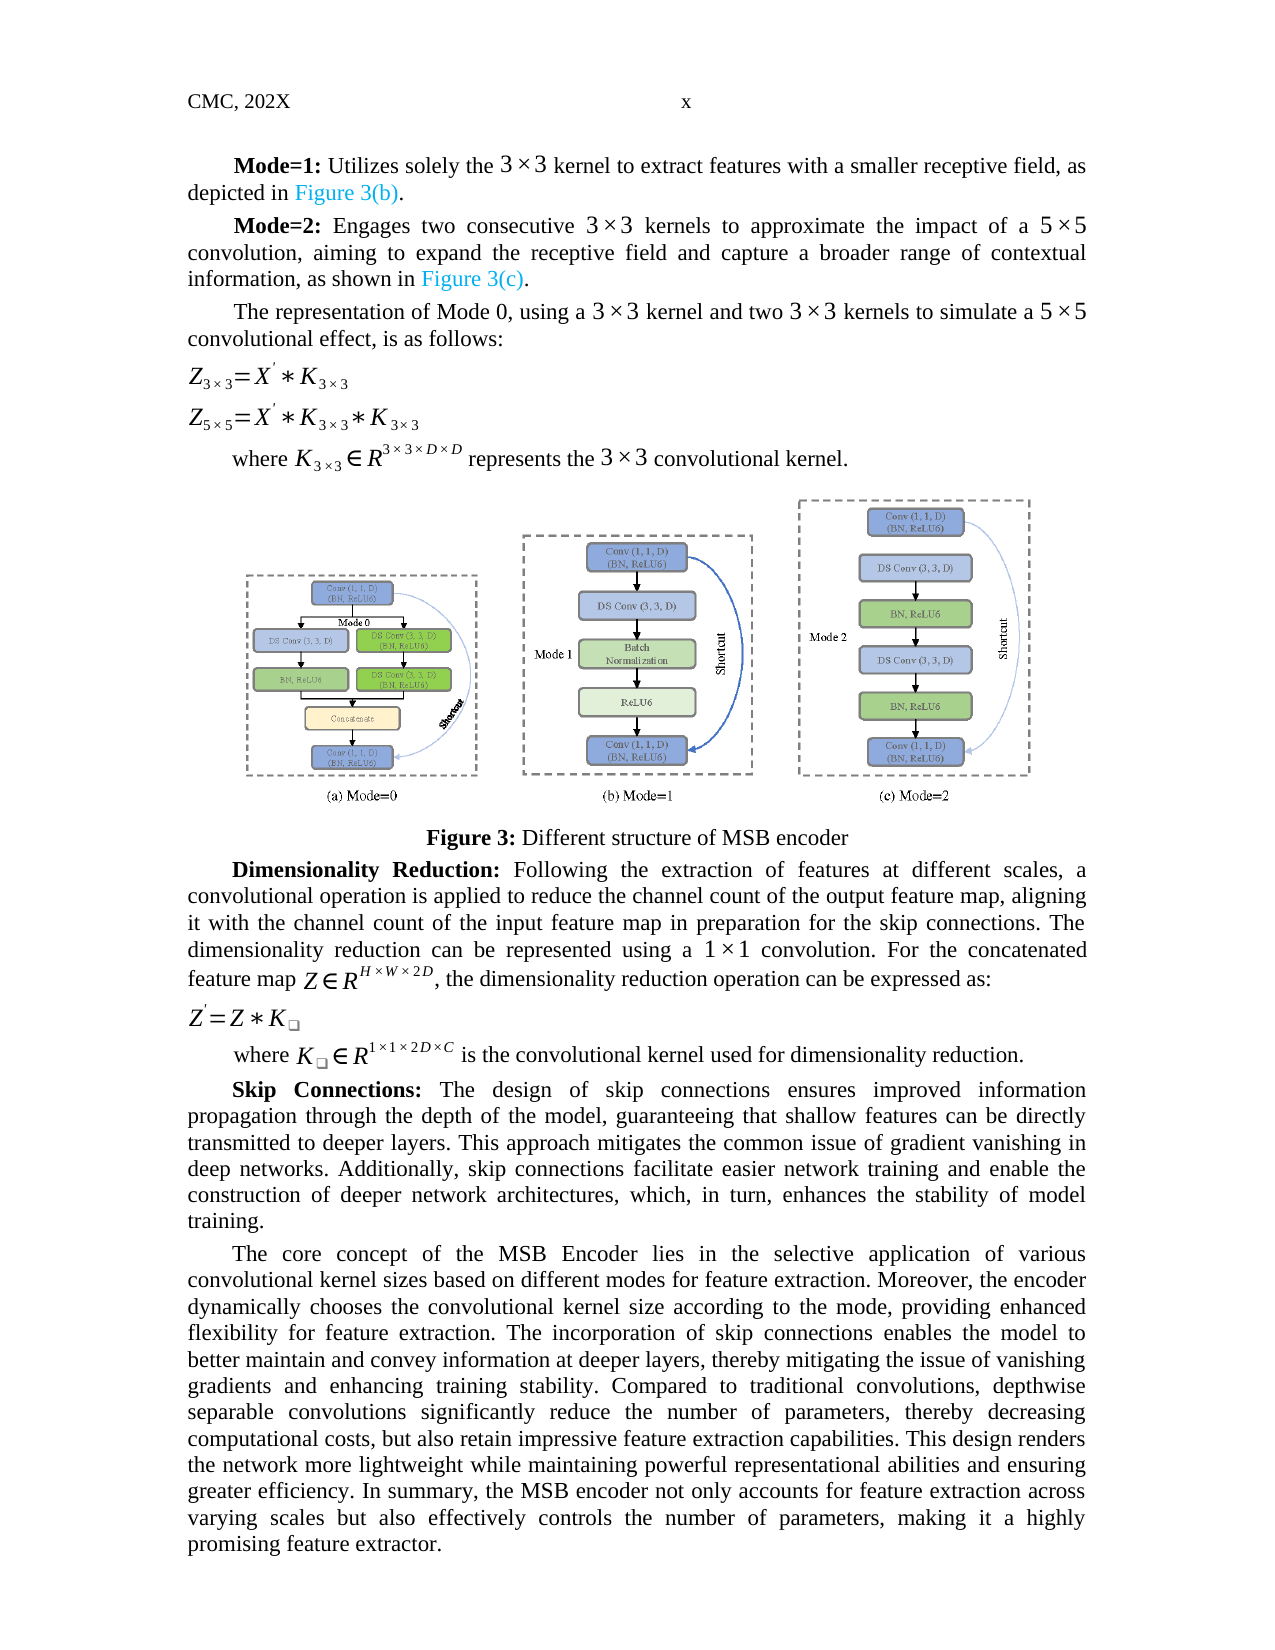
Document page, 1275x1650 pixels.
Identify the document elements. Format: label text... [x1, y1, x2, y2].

text Skip Connections: The design of skip connections ensures improved information propagation through the depth of the model, guaranteeing that shallow features can be directly transmitted to deeper layers. This approach mitigates the common issue of gradient vanishing in deep networks. Additionally, skip connections facilitate easier network training and enable the construction of deeper network architectures, which, in turn, enhances the stability of model training. [187, 1076, 1087, 1234]
text (5) [187, 1000, 1089, 1032]
text Dimensionality Reduction: Following the extraction of features at different scales, a convolutional operation is applied to reduce the channel count of the output feature map, aligning it with the channel count of the input feature map in preparation for the skip connections. The dimensionality reduction can be represented using a convolution. For the concatenated feature map , the dimensionality reduction operation can be expressed as: [187, 856, 1087, 994]
text (4) [187, 399, 1089, 434]
text The core concept of the MSB Encoder lies in the selective application of various convolutional kernel sizes based on different modes for feature extraction. Moreover, the encoder dynamically chooses the convolutional kernel size according to the mode, providing enhanced flexibility for feature extraction. The incorporation of skip connections enables the model to better maintain and convey information at deeper layers, thereby mitigating the issue of vanishing gradients and enhancing training stability. Compared to traditional convolutions, depthwise separable convolutions significantly reduce the number of parameters, thereby decreasing computational costs, but also retain impressive feature extraction capabilities. This design renders the network more lightweight while maintaining powerful representational abilities and ensuring greater efficiency. In summary, the MSB encoder not only accounts for feature extraction across varying scales but also effectively controls the number of parameters, making it a highly promising feature extractor. [187, 1240, 1087, 1556]
text where is the convolutional kernel used for dimensionality reduction. [187, 1038, 1087, 1069]
text Mode=2: Engages two consecutive kernels to approximate the impact of a convolution, aiming to expand the receptive field and capture a broader range of contextual information, as shown in Figure 3(c). [187, 211, 1087, 292]
text where represents the convolutional kernel. [187, 440, 1087, 475]
picture [239, 491, 1036, 811]
text (3) [187, 358, 1089, 393]
text Figure 3: Different structure of MSB encoder [187, 823, 1087, 850]
text The representation of Mode 0, using a kernel and two kernels to simulate a convolutional effect, is as follows: [187, 298, 1087, 352]
text Mode=1: Utilizes solely the kernel to extract features with a smaller receptive field, as depicted in Figure 3(b). [187, 151, 1087, 205]
